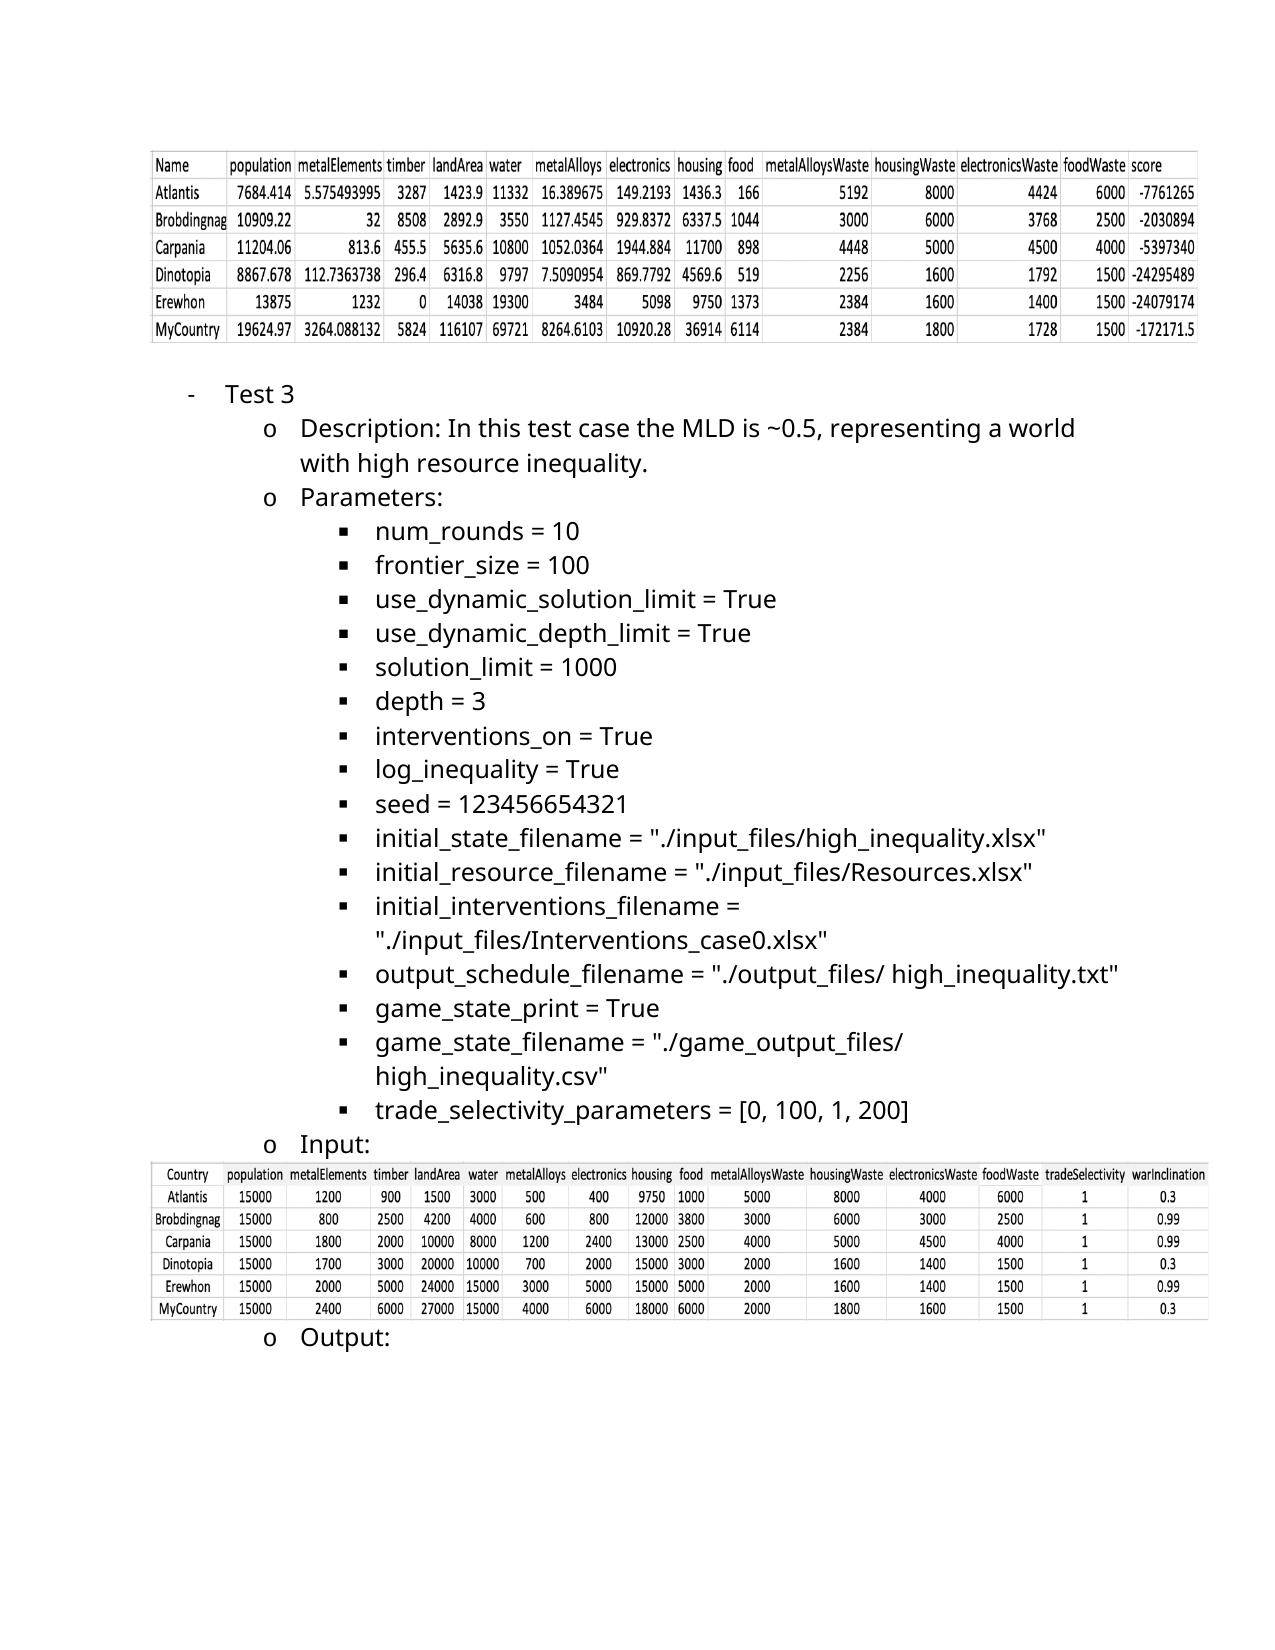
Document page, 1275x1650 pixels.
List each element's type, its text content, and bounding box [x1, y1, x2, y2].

list depth = 3 [337, 684, 1125, 718]
list frontier_size = 100 [337, 548, 1125, 582]
list trade_selectivity_parameters = [0, 100, 1, 200] [337, 1093, 1125, 1127]
list output_schedule_filename = "./output_files/ high_inequality.txt" [337, 957, 1125, 991]
list num_rounds = 10 [337, 514, 1125, 548]
list Description: In this test case the MLD is ~0.5, representing a world with high resource inequality. [262, 411, 1125, 479]
list game_state_print = True [337, 991, 1125, 1025]
list seed = 123456654321 [337, 786, 1125, 820]
list game_state_filename = "./game_output_files/ high_inequality.csv" [337, 1025, 1125, 1093]
list solution_limit = 1000 [337, 650, 1125, 684]
list initial_resource_filename = "./input_files/Resources.xlsx" [337, 854, 1125, 888]
list Test 3 [187, 377, 1125, 411]
list use_dynamic_depth_limit = True [337, 616, 1125, 650]
picture [150, 1161, 1209, 1321]
list initial_interventions_filename = "./input_files/Interventions_case0.xlsx" [337, 888, 1125, 957]
list Input: [262, 1127, 1125, 1161]
list Parameters: [262, 479, 1125, 514]
list interventions_on = True [337, 718, 1125, 752]
list use_dynamic_solution_limit = True [337, 582, 1125, 616]
picture [150, 150, 1198, 343]
list Output: [262, 1321, 1125, 1354]
list log_inequality = True [337, 752, 1125, 786]
list initial_state_filename = "./input_files/high_inequality.xlsx" [337, 820, 1125, 854]
